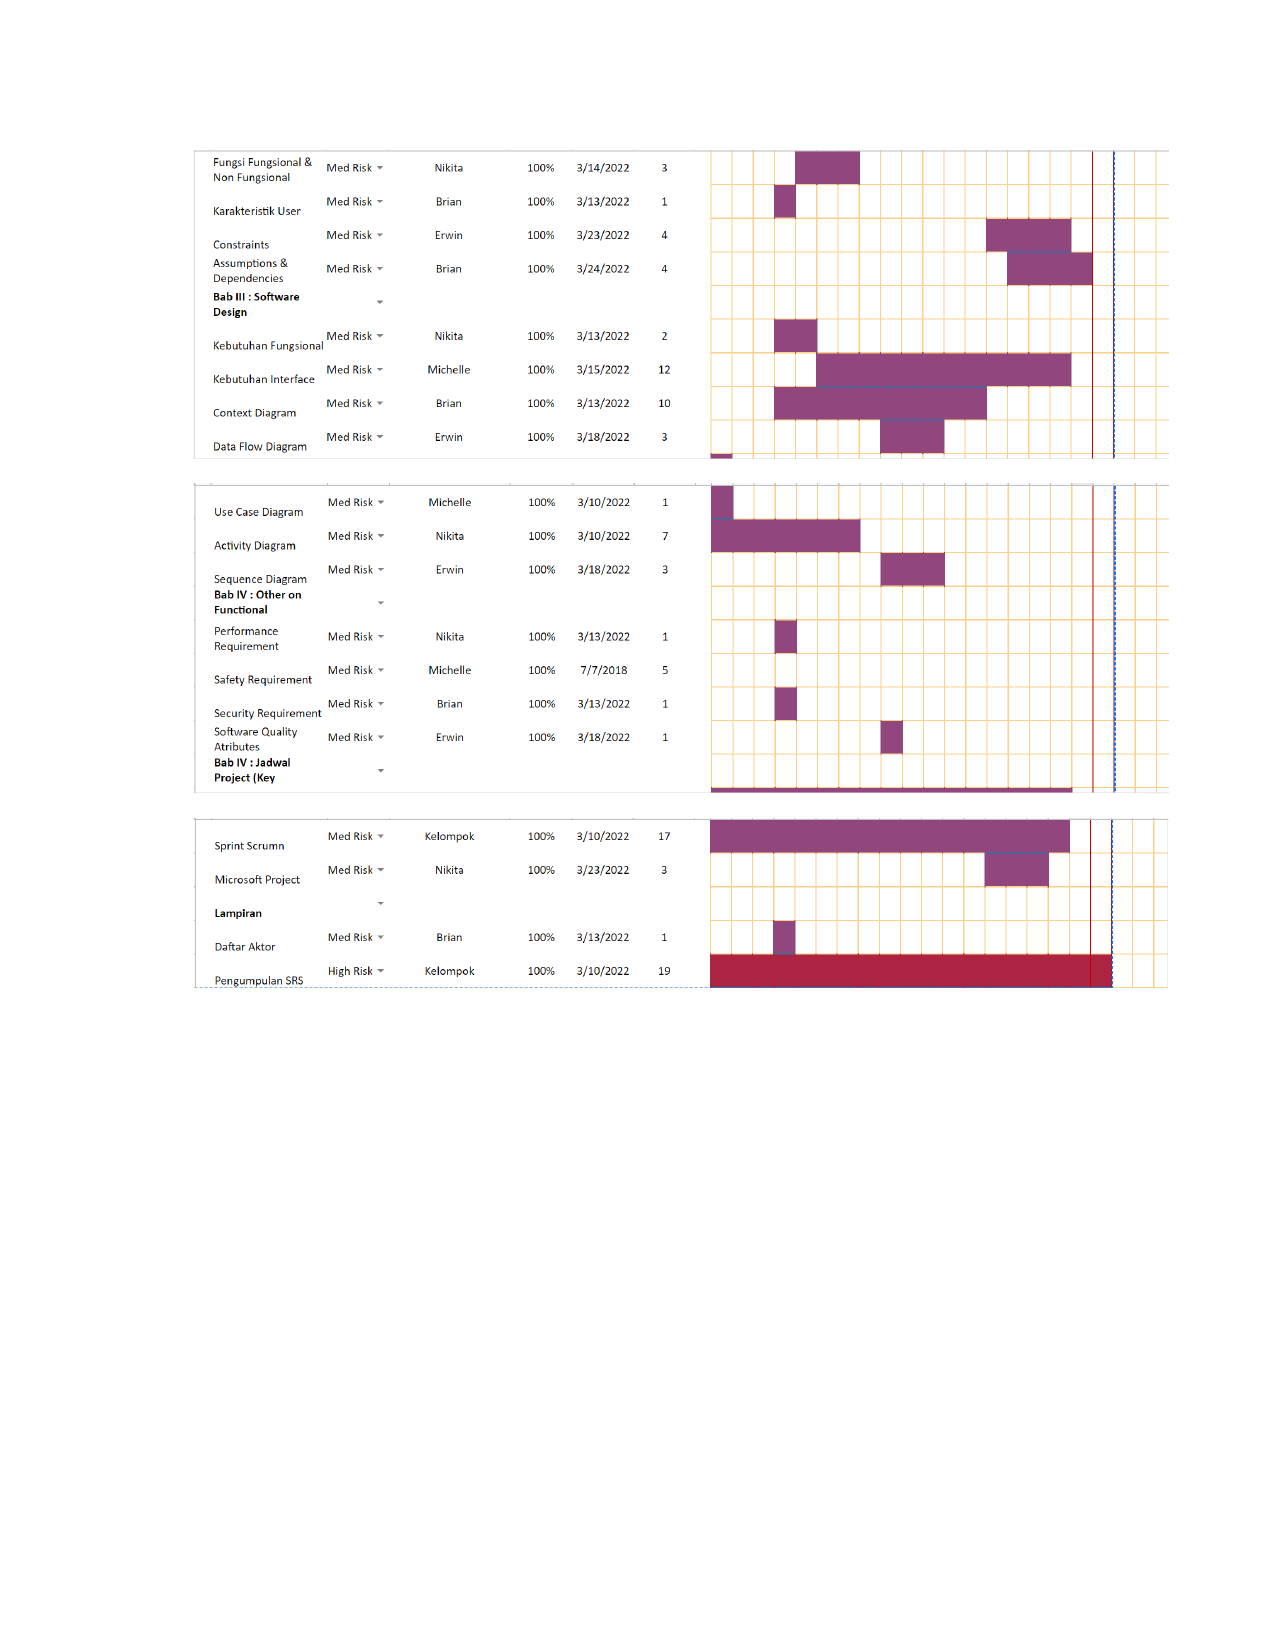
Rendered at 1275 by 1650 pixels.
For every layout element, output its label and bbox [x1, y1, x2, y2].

picture [193, 818, 1169, 988]
picture [193, 150, 1169, 459]
picture [193, 483, 1169, 794]
